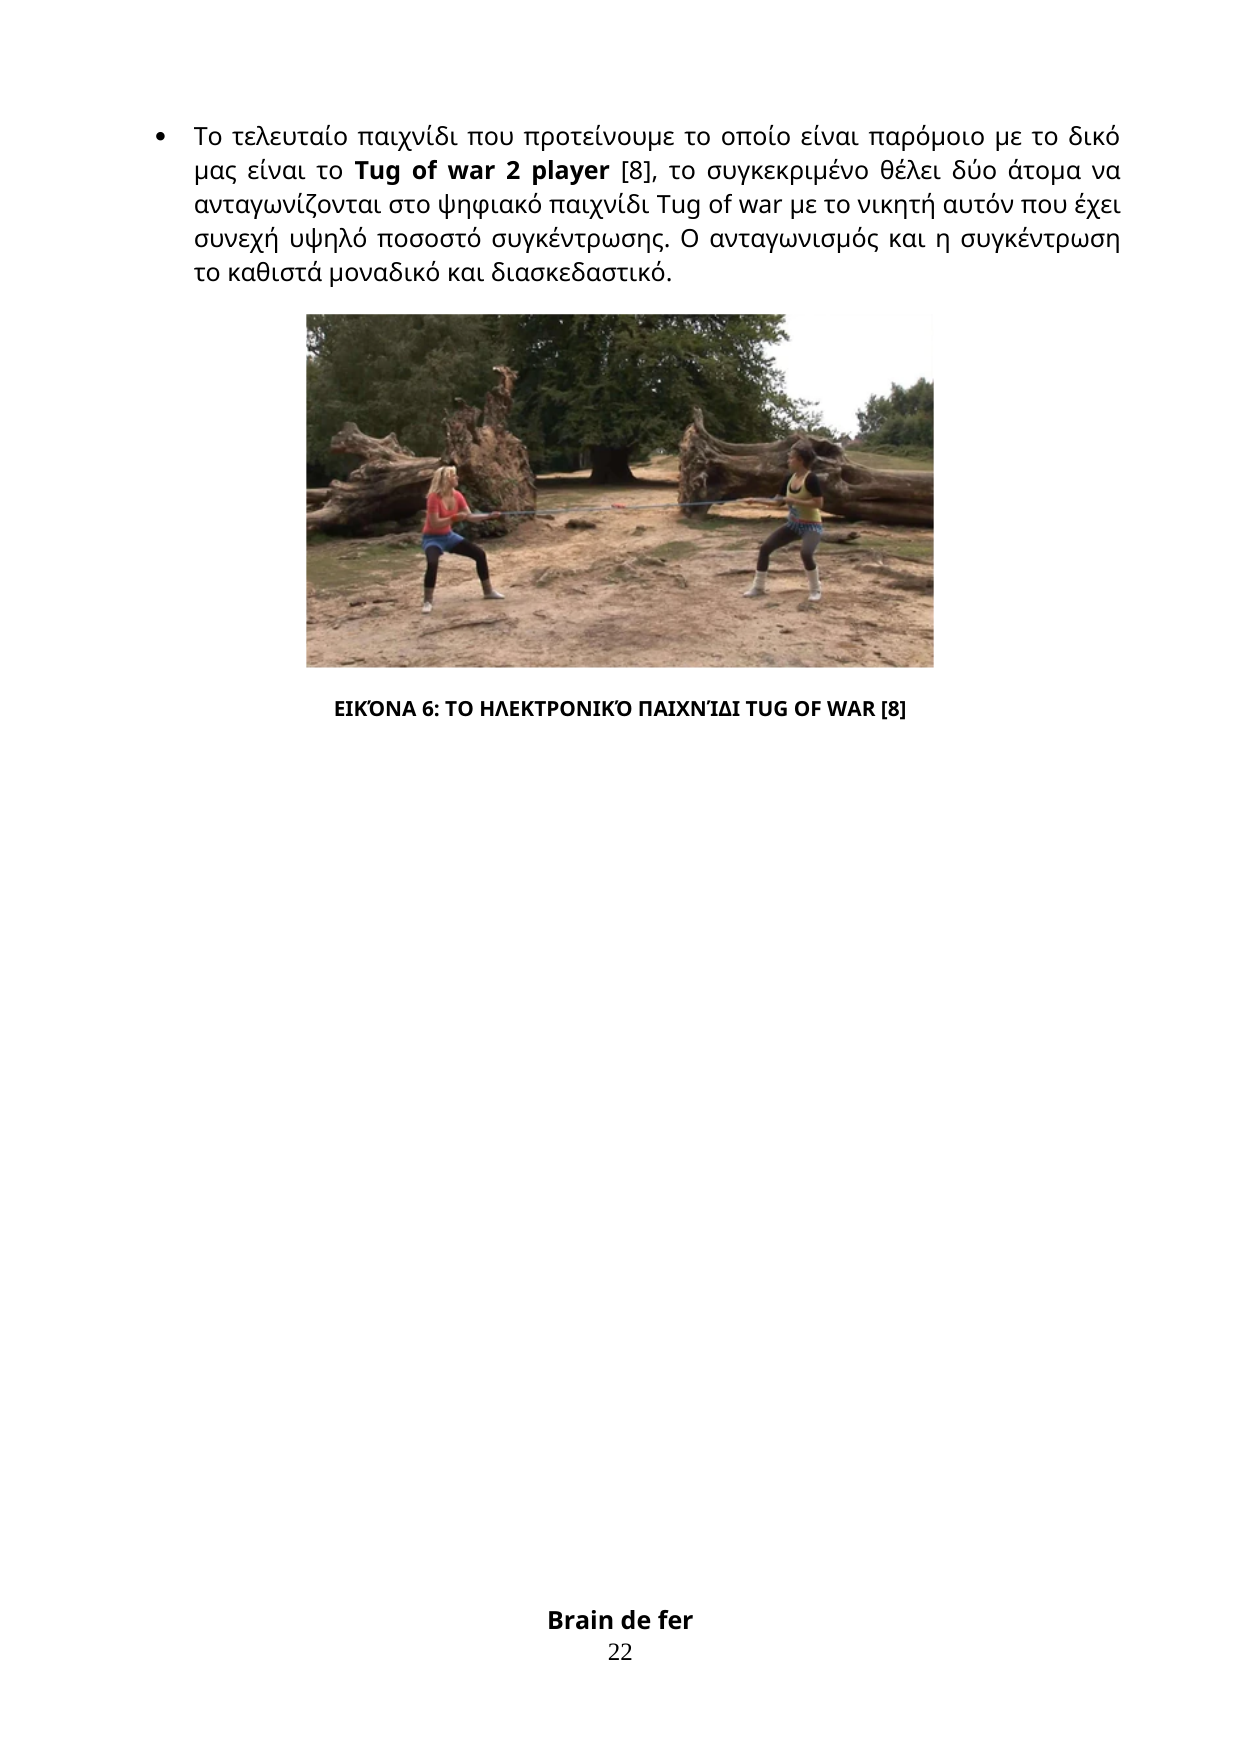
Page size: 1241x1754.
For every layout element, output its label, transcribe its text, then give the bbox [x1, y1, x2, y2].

picture [306, 313, 934, 669]
list Το τελευταίο παιχνίδι που προτείνουμε το οποίο είναι παρόμοιο με το δικό μας είναι το Tug of war 2 player [8], το συγκεκριμένο θέλει δύο άτομα να ανταγωνίζονται στο ψηφιακό παιχνίδι Tug of war με το νικητή αυτόν που έχει συνεχή υψηλό ποσοστό συγκέντρωσης. Ο ανταγωνισμός και η συγκέντρωση το καθιστά μοναδικό και διασκεδαστικό. [156, 118, 1122, 289]
text Εικόνα 6: Το ηλεκτρονικό παιχνίδι Tug of war [8] [118, 694, 1122, 722]
